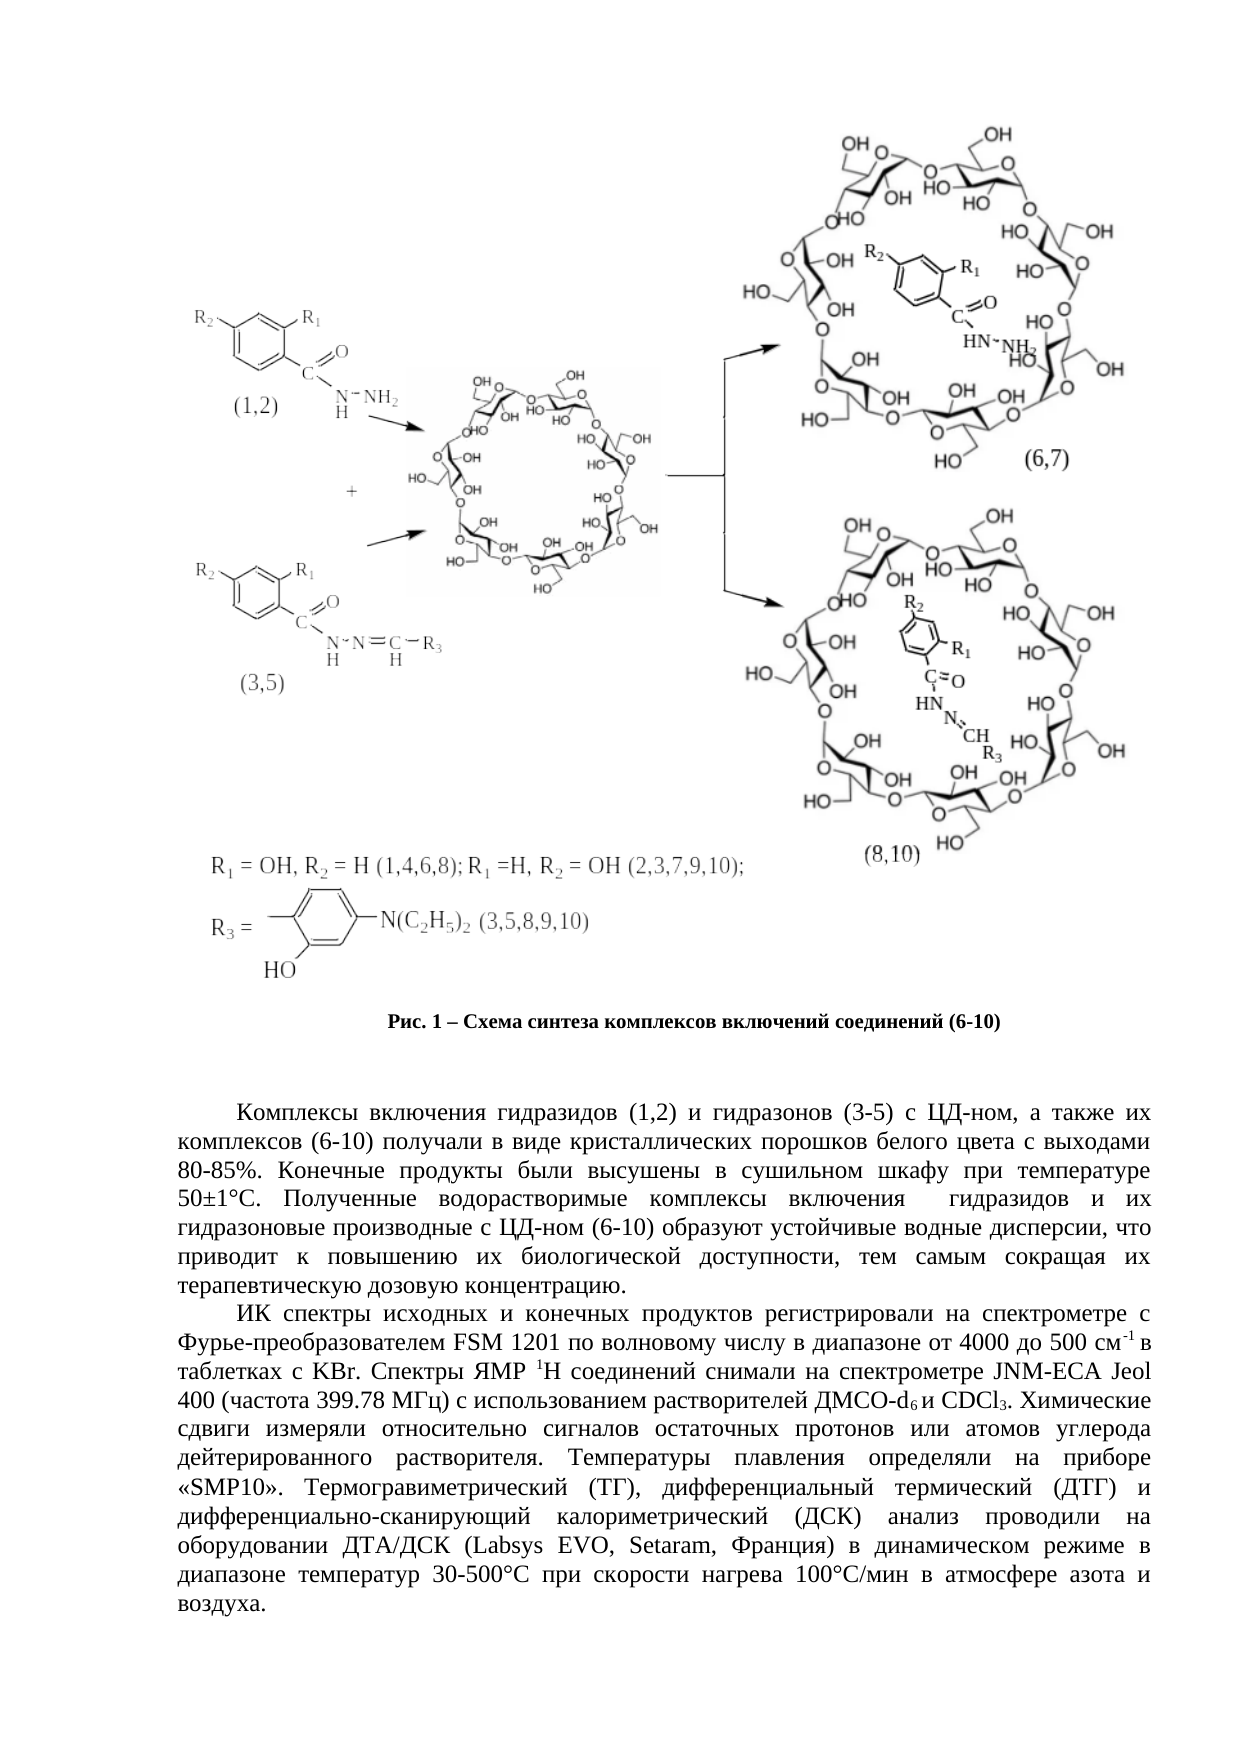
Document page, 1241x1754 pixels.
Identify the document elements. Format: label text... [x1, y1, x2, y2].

text ИК спектры исходных и конечных продуктов регистрировали на спектрометре с Фурье-преобразователем FSM 1201 по волновому числу в диапазоне от 4000 до 500 см-1 в таблетках с KBr. Спектры ЯМР 1Н соединений снимали на спектрометре JNM-ECA Jeol 400 (частота 399.78 МГц) с использованием растворителей ДМСО-d6 и CDCl3. Химические сдвиги измеряли относительно сигналов остаточных протонов или атомов углерода дейтерированного растворителя. Температуры плавления определяли на приборе «SMP10». Термогравиметрический (ТГ), дифференциальный термический (ДТГ) и дифференциально-сканирующий калориметрический (ДСК) анализ проводили на оборудовании ДТА/ДСК (Labsys EVO, Setaram, Франция) в динамическом режиме в диапазоне температур 30-500°С при скорости нагрева 100°С/мин в атмосфере азота и воздуха. [177, 1298, 1152, 1616]
text Рис. 1 – Схема синтеза комплексов включений соединений (6-10) [177, 1009, 1152, 1033]
text Комплексы включения гидразидов (1,2) и гидразонов (3-5) с ЦД-ном, а также их комплексов (6-10) получали в виде кристаллических порошков белого цвета с выходами 80-85%. Конечные продукты были высушены в сушильном шкафу при температуре 50±1°С. Полученные водорастворимые комплексы включения гидразидов и их гидразоновые производные с ЦД-ном (6-10) образуют устойчивые водные дисперсии, что приводит к повышению их биологической доступности, тем самым сокращая их терапевтическую дозовую концентрацию. [177, 1097, 1152, 1298]
